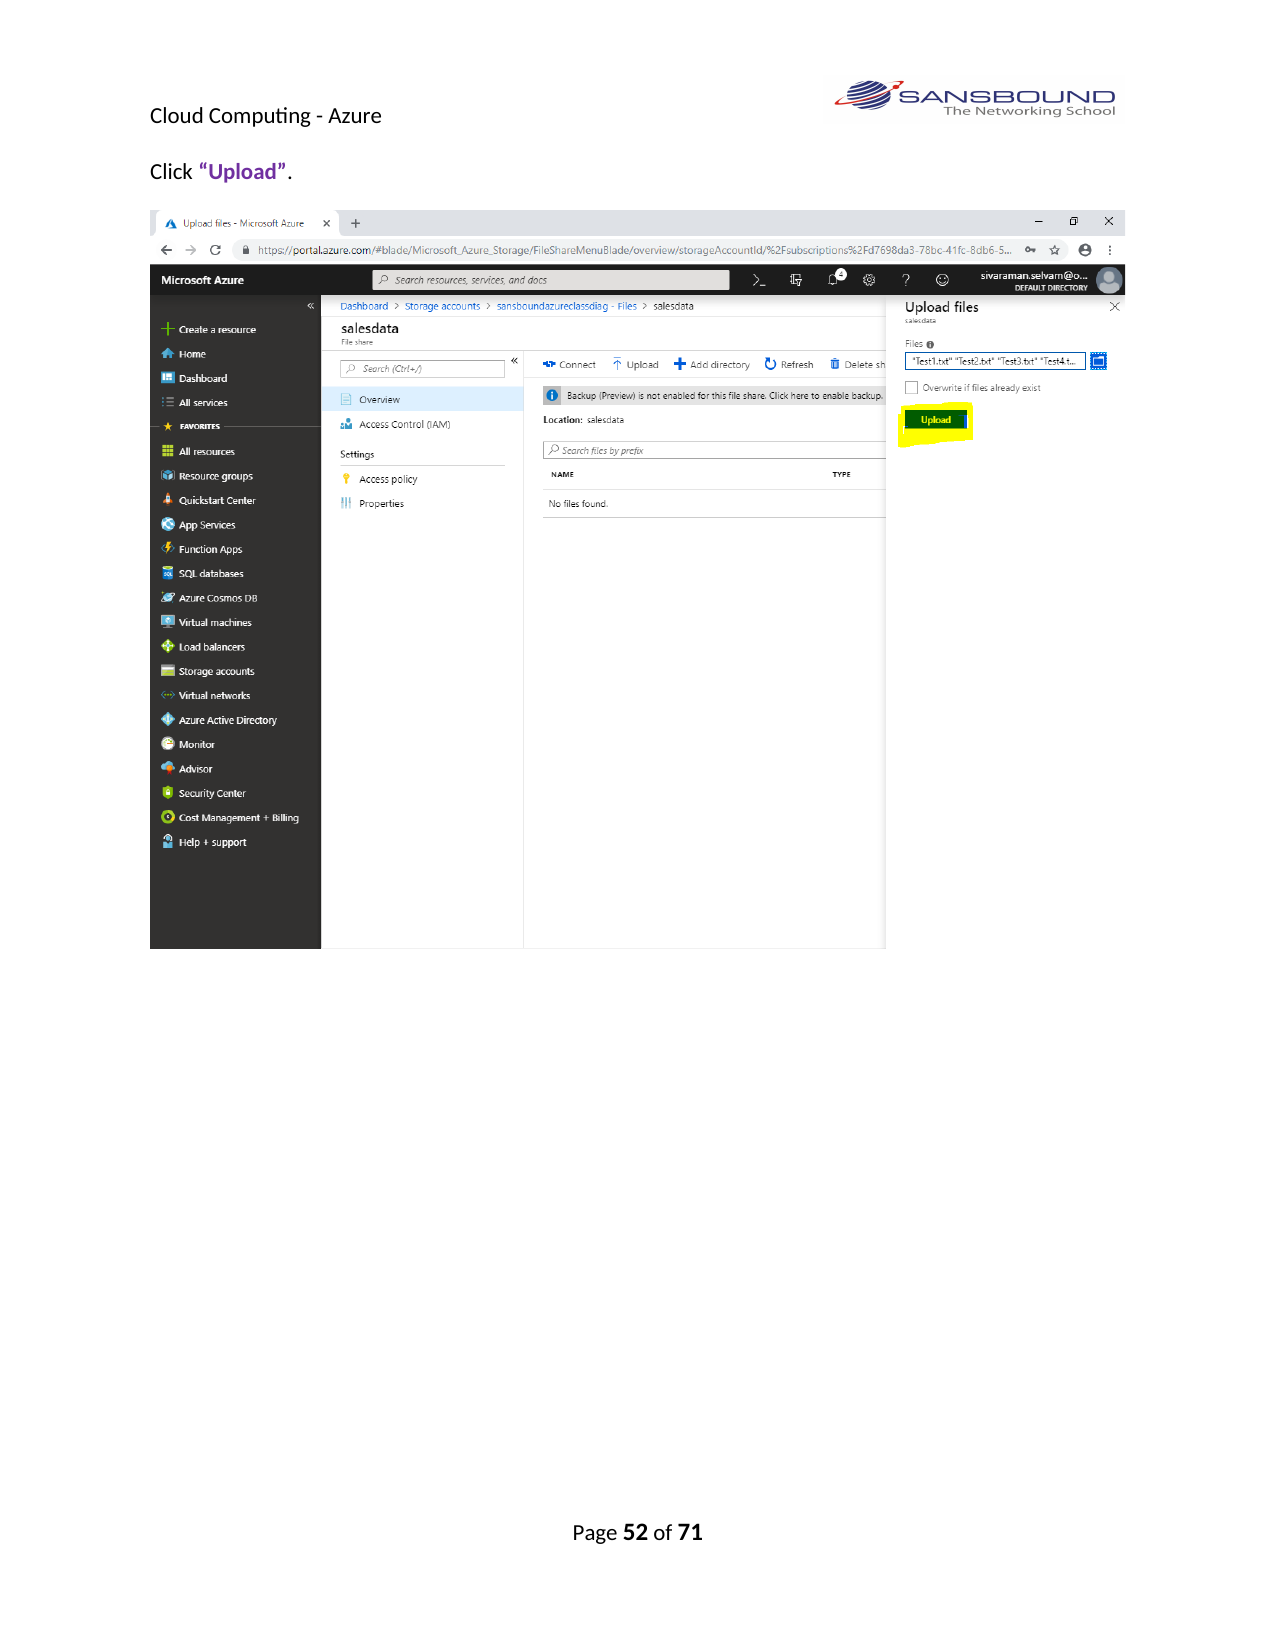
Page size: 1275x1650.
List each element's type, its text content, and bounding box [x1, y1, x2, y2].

text Click “Upload”. [150, 157, 1125, 185]
picture [150, 210, 1125, 949]
picture [823, 75, 1125, 124]
